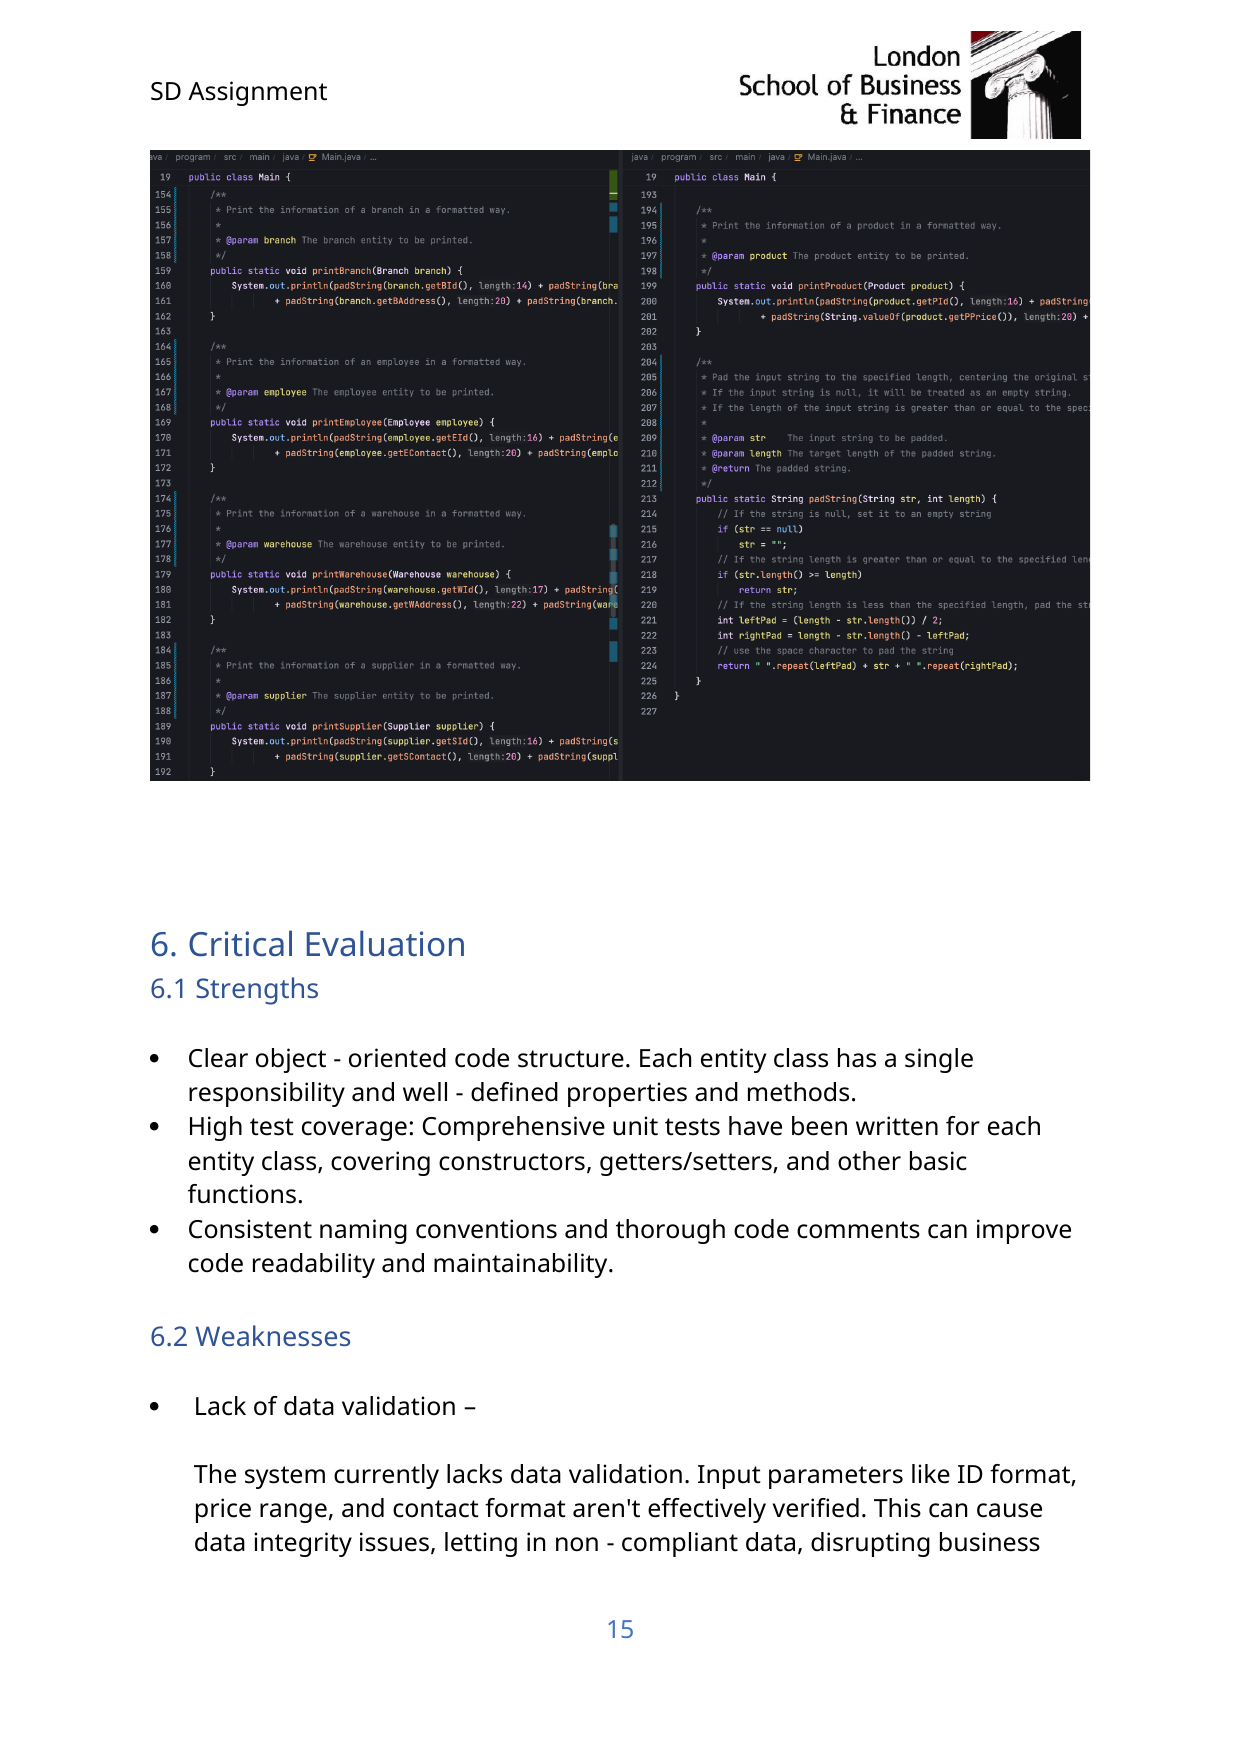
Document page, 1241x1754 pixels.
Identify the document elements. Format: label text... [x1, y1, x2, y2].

subtitle 6.2 Weaknesses [150, 1318, 1090, 1354]
subtitle Critical Evaluation [150, 920, 1090, 966]
list High test coverage: Comprehensive unit tests have been written for each entity class, covering constructors, getters/setters, and other basic functions. [150, 1109, 1090, 1211]
picture [150, 150, 1091, 781]
picture [733, 31, 1082, 141]
list Clear object - oriented code structure. Each entity class has a single responsibility and well - defined properties and methods. [150, 1041, 1090, 1109]
subtitle 6.1 Strengths [150, 970, 1090, 1007]
list Lack of data validation – [150, 1388, 1090, 1423]
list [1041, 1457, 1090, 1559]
list Consistent naming conventions and thorough code comments can improve code readability and maintainability. [150, 1211, 1090, 1279]
